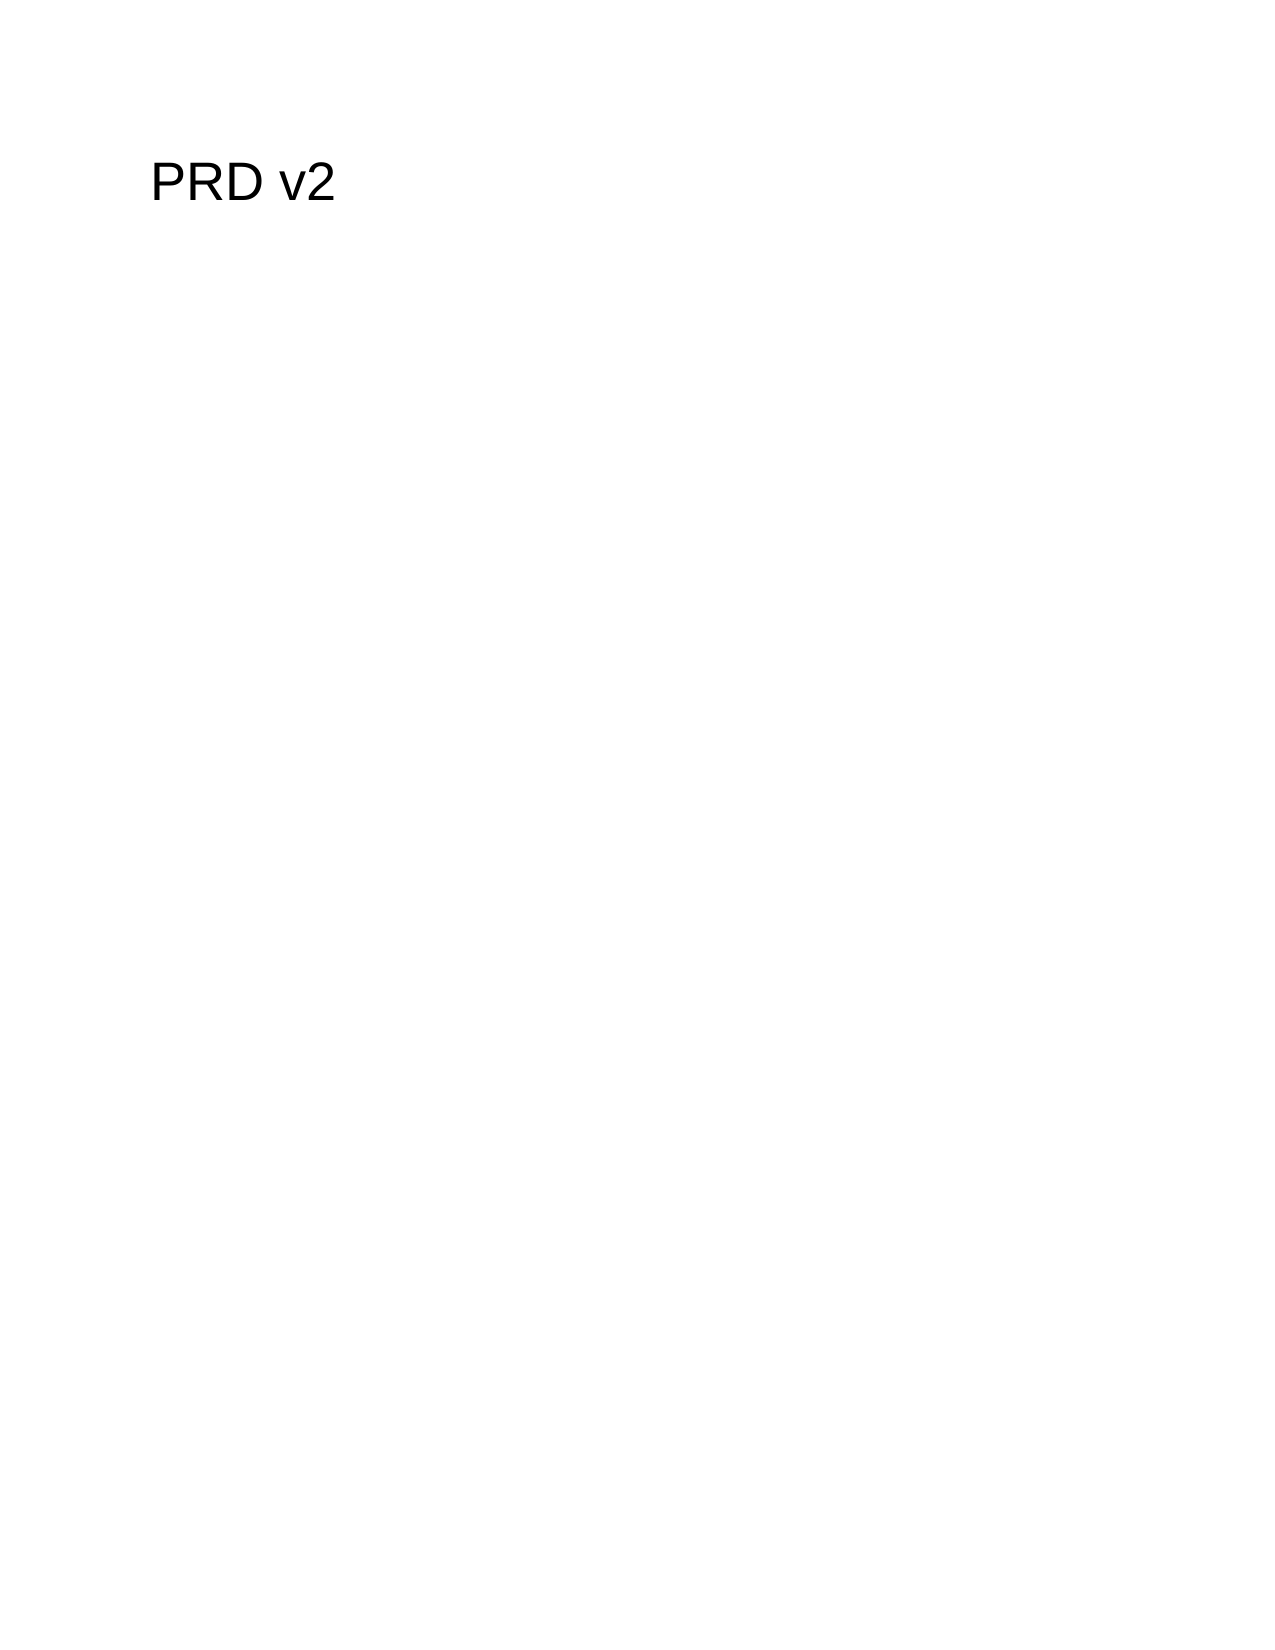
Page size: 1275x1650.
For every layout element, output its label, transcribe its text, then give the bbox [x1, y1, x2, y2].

title PRD v2 [150, 150, 1125, 212]
